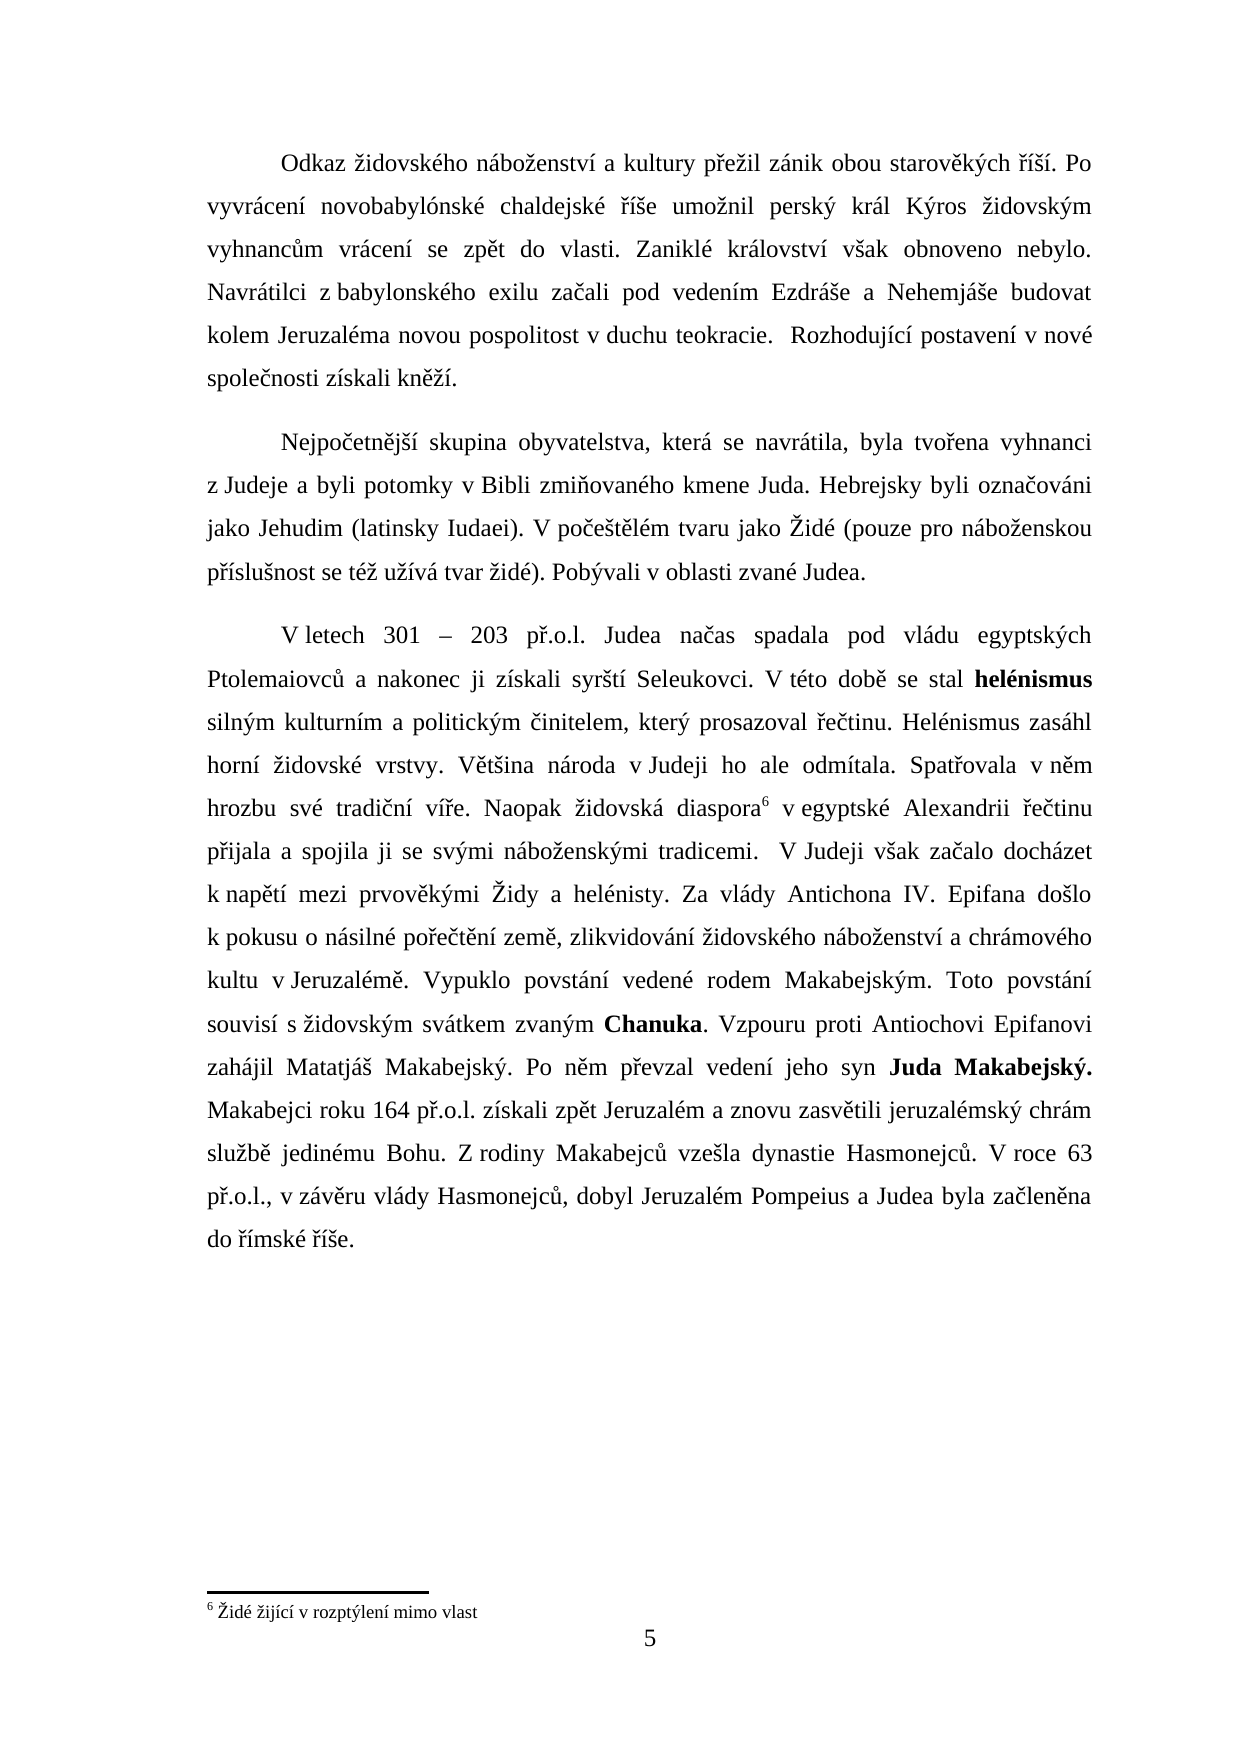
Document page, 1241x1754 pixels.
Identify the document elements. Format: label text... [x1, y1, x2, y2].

text V letech 301 – 203 př.o.l. Judea načas spadala pod vládu egyptských Ptolemaiovců a nakonec ji získali syrští Seleukovci. V této době se stal helénismus silným kulturním a politickým činitelem, který prosazoval řečtinu. Helénismus zasáhl horní židovské vrstvy. Většina národa v Judeji ho ale odmítala. Spatřovala v něm hrozbu své tradiční víře. Naopak židovská diaspora v egyptské Alexandrii řečtinu přijala a spojila ji se svými náboženskými tradicemi. V Judeji však začalo docházet k napětí mezi prvověkými Židy a helénisty. Za vlády Antichona IV. Epifana došlo k pokusu o násilné pořečtění země, zlikvidování židovského náboženství a chrámového kultu v Jeruzalémě. Vypuklo povstání vedené rodem Makabejským. Toto povstání souvisí s židovským svátkem zvaným Chanuka. Vzpouru proti Antiochovi Epifanovi zahájil Matatjáš Makabejský. Po něm převzal vedení jeho syn Juda Makabejský. Makabejci roku 164 př.o.l. získali zpět Jeruzalém a znovu zasvětili jeruzalémský chrám službě jedinému Bohu. Z rodiny Makabejců vzešla dynastie Hasmonejců. V roce 63 př.o.l., v závěru vlády Hasmonejců, dobyl Jeruzalém Pompeius a Judea byla začleněna do římské říše. [207, 621, 1092, 1253]
text Nejpočetnější skupina obyvatelstva, která se navrátila, byla tvořena vyhnanci z Judeje a byli potomky v Bibli zmiňovaného kmene Juda. Hebrejsky byli označováni jako Jehudim (latinsky Iudaei). V počeštělém tvaru jako Židé (pouze pro náboženskou příslušnost se též užívá tvar židé). Pobývali v oblasti zvané Judea. [207, 427, 1092, 585]
text Odkaz židovského náboženství a kultury přežil zánik obou starověkých říší. Po vyvrácení novobabylónské chaldejské říše umožnil perský král Kýros židovským vyhnancům vrácení se zpět do vlasti. Zaniklé království však obnoveno nebylo. Navrátilci z babylonského exilu začali pod vedením Ezdráše a Nehemjáše budovat kolem Jeruzaléma novou pospolitost v duchu teokracie. Rozhodující postavení v nové společnosti získali kněží. [207, 148, 1092, 392]
